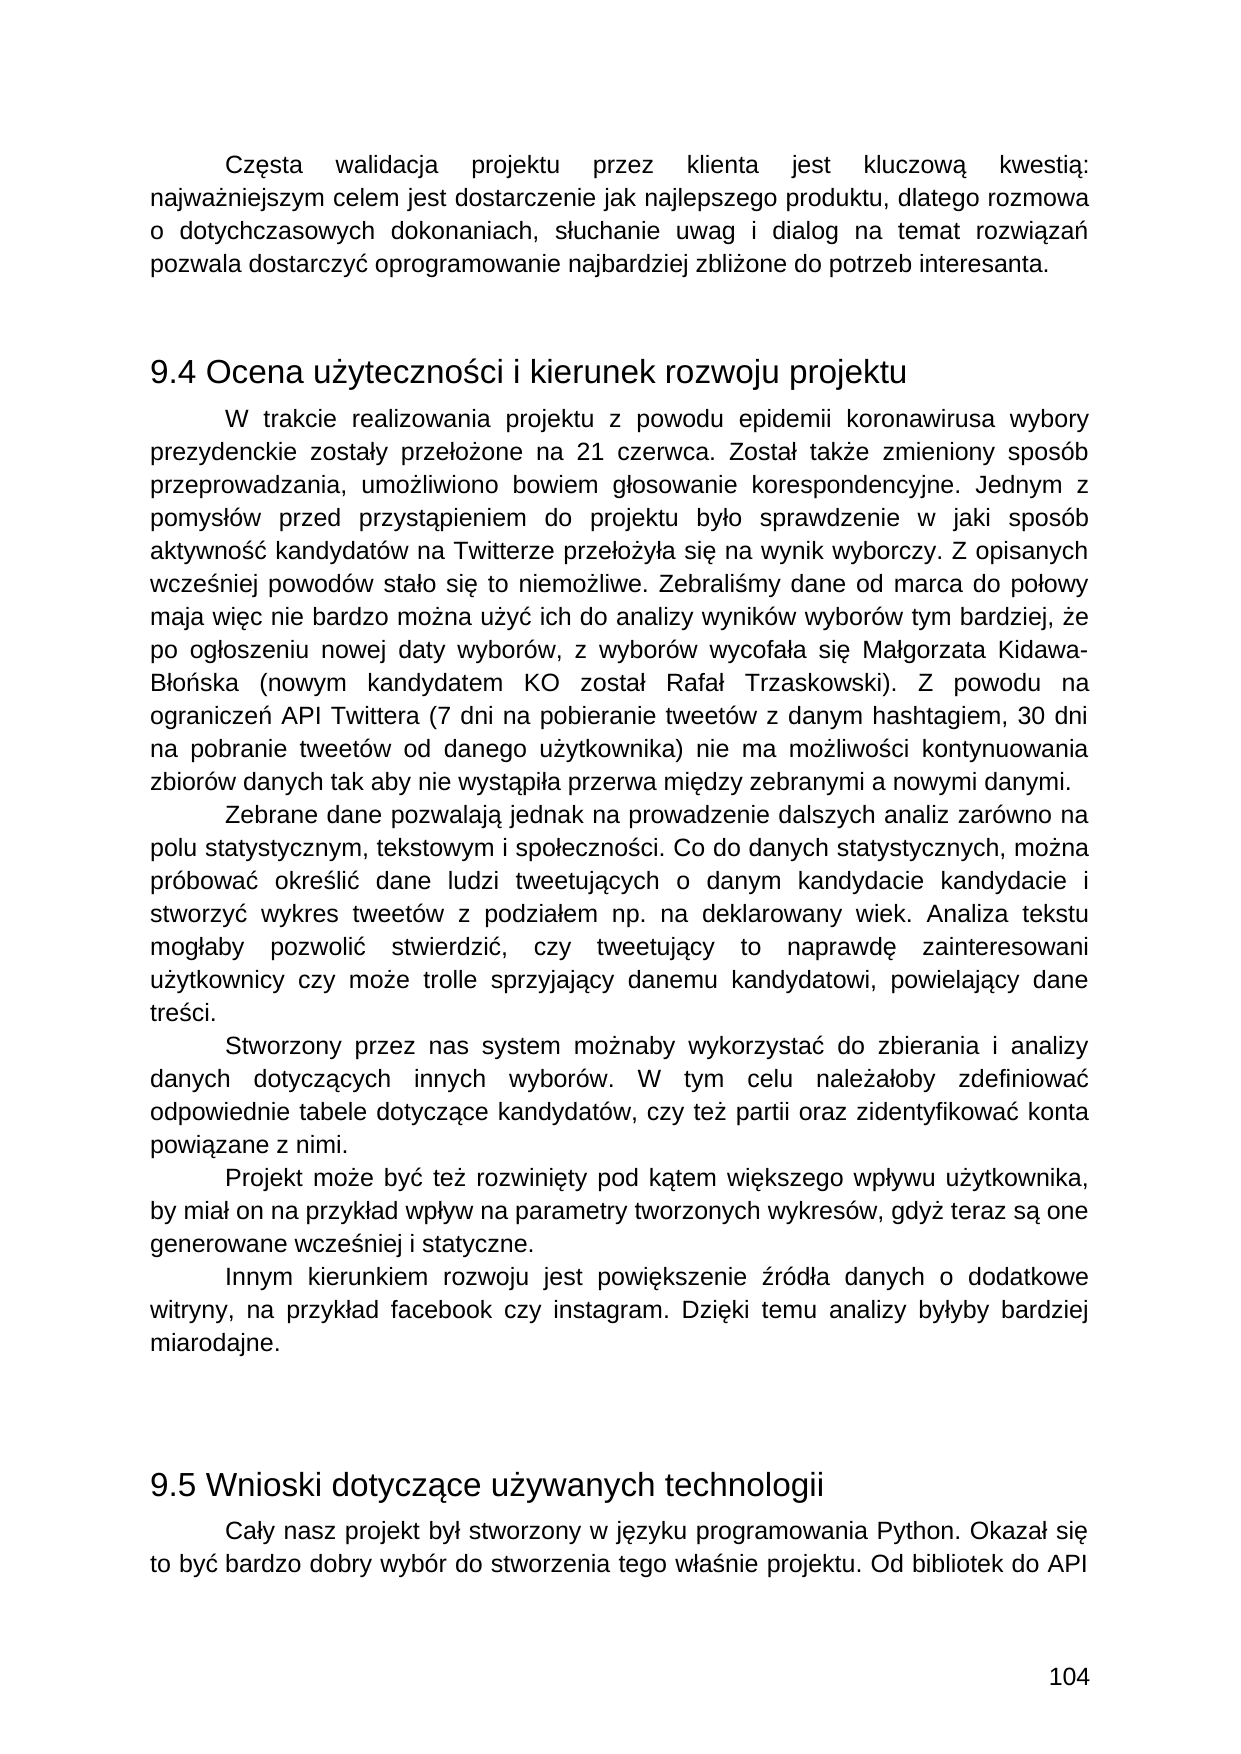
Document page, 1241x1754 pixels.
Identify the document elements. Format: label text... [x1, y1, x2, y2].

subtitle 9.5 Wnioski dotyczące używanych technologii [150, 1465, 1090, 1503]
text Innym kierunkiem rozwoju jest powiększenie źródła danych o dodatkowe witryny, na przykład facebook czy instagram. Dzięki temu analizy byłyby bardziej miarodajne. [150, 1262, 1090, 1357]
text Stworzony przez nas system możnaby wykorzystać do zbierania i analizy danych dotyczących innych wyborów. W tym celu należałoby zdefiniować odpowiednie tabele dotyczące kandydatów, czy też partii oraz zidentyfikować konta powiązane z nimi. [150, 1031, 1090, 1159]
text W trakcie realizowania projektu z powodu epidemii koronawirusa wybory prezydenckie zostały przełożone na 21 czerwca. Został także zmieniony sposób przeprowadzania, umożliwiono bowiem głosowanie korespondencyjne. Jednym z pomysłów przed przystąpieniem do projektu było sprawdzenie w jaki sposób aktywność kandydatów na Twitterze przełożyła się na wynik wyborczy. Z opisanych wcześniej powodów stało się to niemożliwe. Zebraliśmy dane od marca do połowy maja więc nie bardzo można użyć ich do analizy wyników wyborów tym bardziej, że po ogłoszeniu nowej daty wyborów, z wyborów wycofała się Małgorzata Kidawa-Błońska (nowym kandydatem KO został Rafał Trzaskowski). Z powodu na ograniczeń API Twittera (7 dni na pobieranie tweetów z danym hashtagiem, 30 dni na pobranie tweetów od danego użytkownika) nie ma możliwości kontynuowania zbiorów danych tak aby nie wystąpiła przerwa między zebranymi a nowymi danymi. [150, 403, 1090, 796]
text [150, 1516, 1090, 1577]
text Zebrane dane pozwalają jednak na prowadzenie dalszych analiz zarówno na polu statystycznym, tekstowym i społeczności. Co do danych statystycznych, można próbować określić dane ludzi tweetujących o danym kandydacie kandydacie i stworzyć wykres tweetów z podziałem np. na deklarowany wiek. Analiza tekstu mogłaby pozwolić stwierdzić, czy tweetujący to naprawdę zainteresowani użytkownicy czy może trolle sprzyjający danemu kandydatowi, powielający dane treści. [150, 800, 1090, 1027]
subtitle 9.4 Ocena użyteczności i kierunek rozwoju projektu [150, 353, 1090, 391]
text Projekt może być też rozwinięty pod kątem większego wpływu użytkownika, by miał on na przykład wpływ na parametry tworzonych wykresów, gdyż teraz są one generowane wcześniej i statyczne. [150, 1163, 1090, 1258]
text Częsta walidacja projektu przez klienta jest kluczową kwestią: najważniejszym celem jest dostarczenie jak najlepszego produktu, dlatego rozmowa o dotychczasowych dokonaniach, słuchanie uwag i dialog na temat rozwiązań pozwala dostarczyć oprogramowanie najbardziej zbliżone do potrzeb interesanta. [150, 150, 1090, 278]
